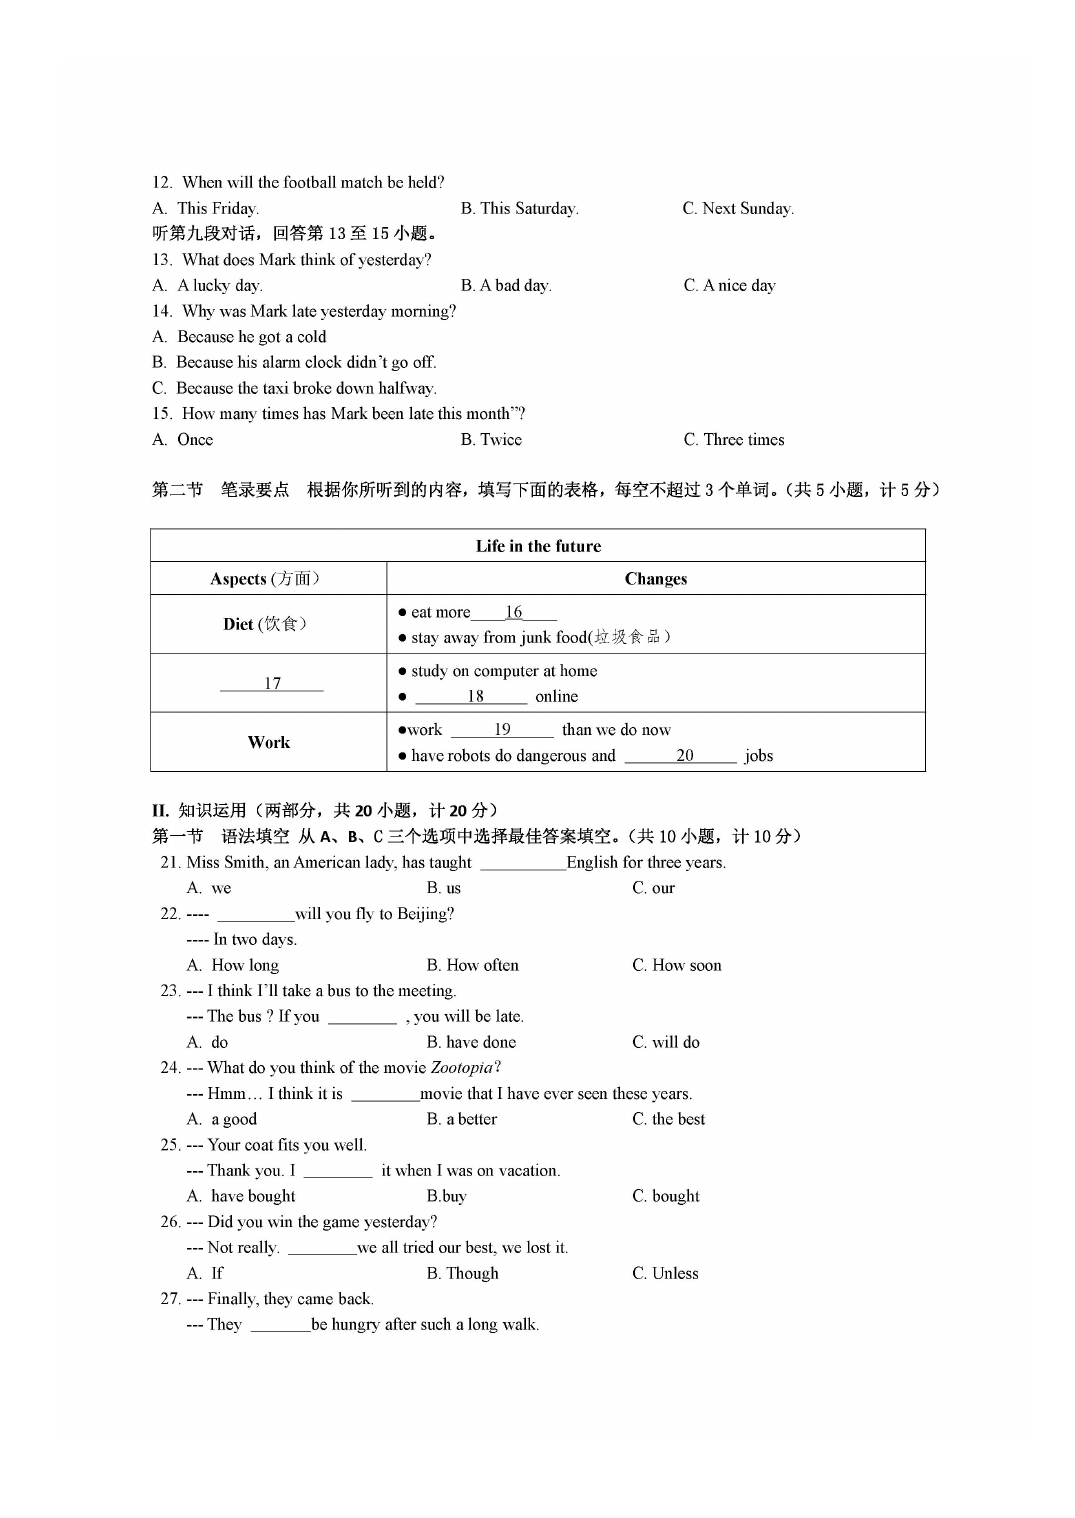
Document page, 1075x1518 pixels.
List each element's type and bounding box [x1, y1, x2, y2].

picture [59, 60, 1032, 1437]
